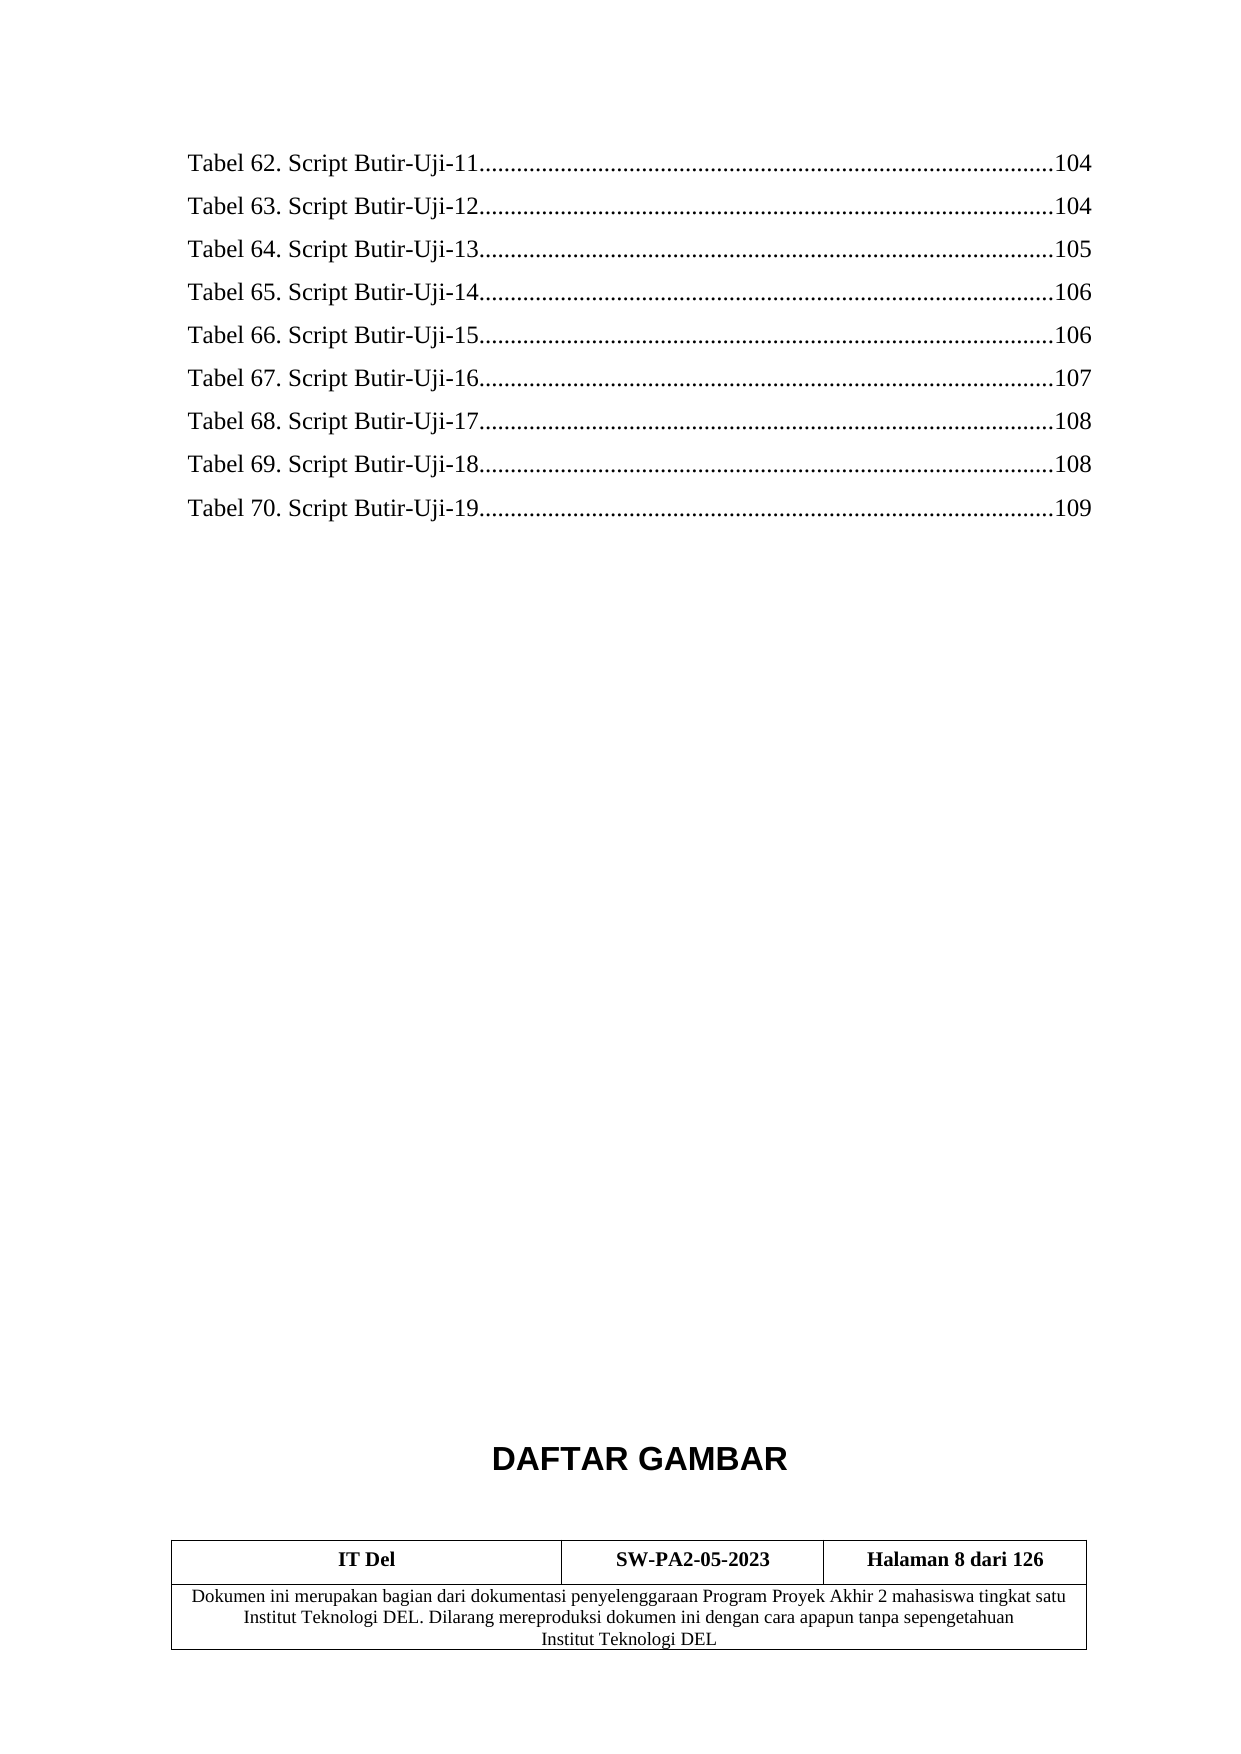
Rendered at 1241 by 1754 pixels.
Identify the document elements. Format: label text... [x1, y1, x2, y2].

text Tabel 68. Script Butir-Uji-17 108 [187, 406, 1092, 435]
text Tabel 63. Script Butir-Uji-12 104 [187, 191, 1092, 219]
text Tabel 65. Script Butir-Uji-14 106 [187, 277, 1092, 306]
text DAFTAR GAMBAR [187, 1439, 1092, 1477]
text Tabel 62. Script Butir-Uji-11 104 [187, 148, 1092, 176]
text Tabel 70. Script Butir-Uji-19 109 [187, 493, 1092, 521]
text Tabel 69. Script Butir-Uji-18 108 [187, 449, 1092, 478]
text Tabel 64. Script Butir-Uji-13 105 [187, 234, 1092, 263]
text Tabel 67. Script Butir-Uji-16 107 [187, 363, 1092, 392]
text Tabel 66. Script Butir-Uji-15 106 [187, 320, 1092, 349]
